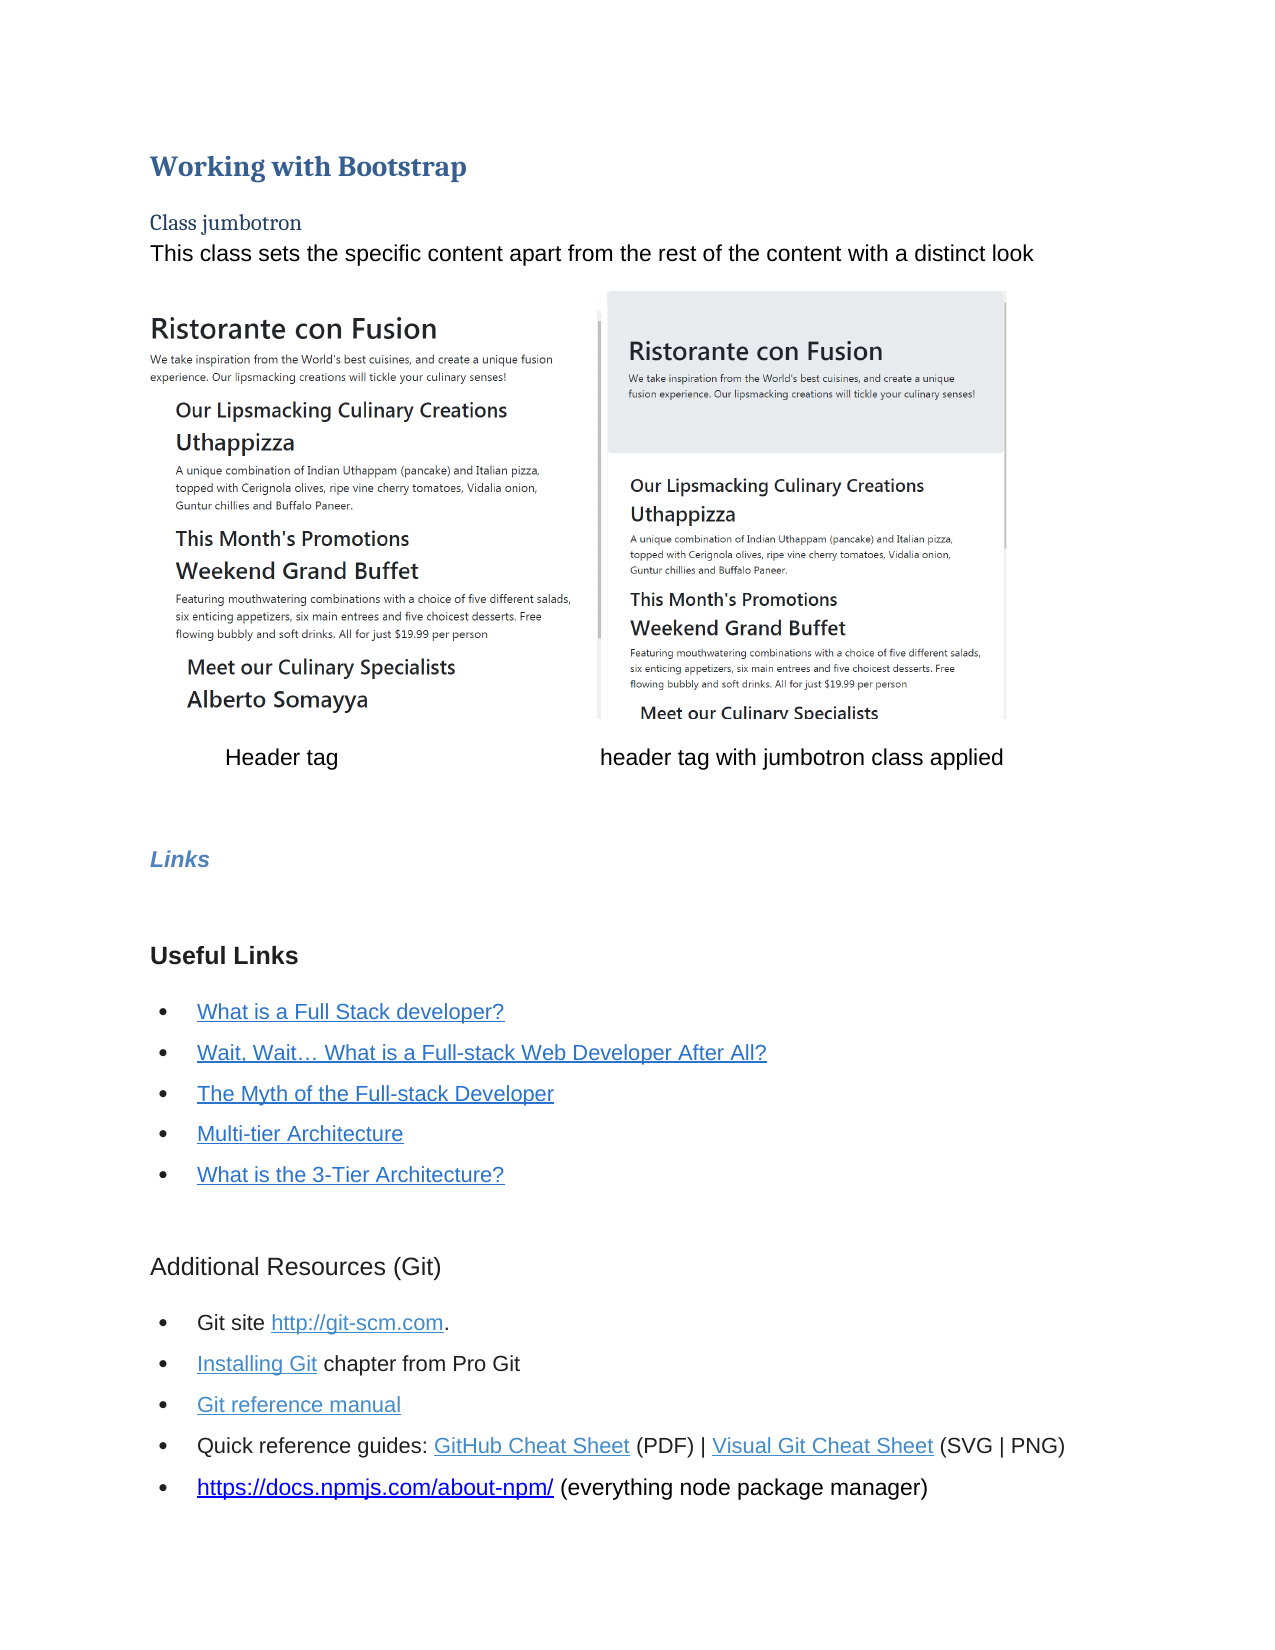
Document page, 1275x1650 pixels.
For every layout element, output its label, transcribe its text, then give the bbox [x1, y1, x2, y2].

list Wait, Wait… What is a Full-stack Web Developer After All? [159, 1040, 1125, 1065]
list Installing Git chapter from Pro Git [159, 1351, 1125, 1376]
picture [150, 311, 602, 719]
picture [607, 290, 1007, 719]
list What is the 3-Tier Architecture? [159, 1162, 1125, 1187]
subtitle Working with Bootstrap [150, 150, 1125, 183]
list https://docs.npmjs.com/about-npm/ (everything node package manager) [159, 1474, 1125, 1500]
list Git reference manual [159, 1392, 1125, 1417]
text This class sets the specific content apart from the rest of the content with a distinct look [150, 239, 1125, 266]
list Quick reference guides: GitHub Cheat Sheet (PDF) | Visual Git Cheat Sheet (SVG | PNG) [159, 1433, 1125, 1458]
list The Myth of the Full-stack Developer [159, 1081, 1125, 1106]
list What is a Full Stack developer? [159, 999, 1125, 1024]
text Links [150, 846, 1125, 872]
list Git site http://git-scm.com. [159, 1310, 1125, 1336]
subtitle Additional Resources (Git) [150, 1244, 1125, 1281]
text Header tag header tag with jumbotron class applied [150, 744, 1125, 770]
subtitle Useful Links [150, 932, 1125, 970]
list Multi-tier Architecture [159, 1121, 1125, 1147]
subtitle Class jumbotron [150, 209, 1125, 236]
